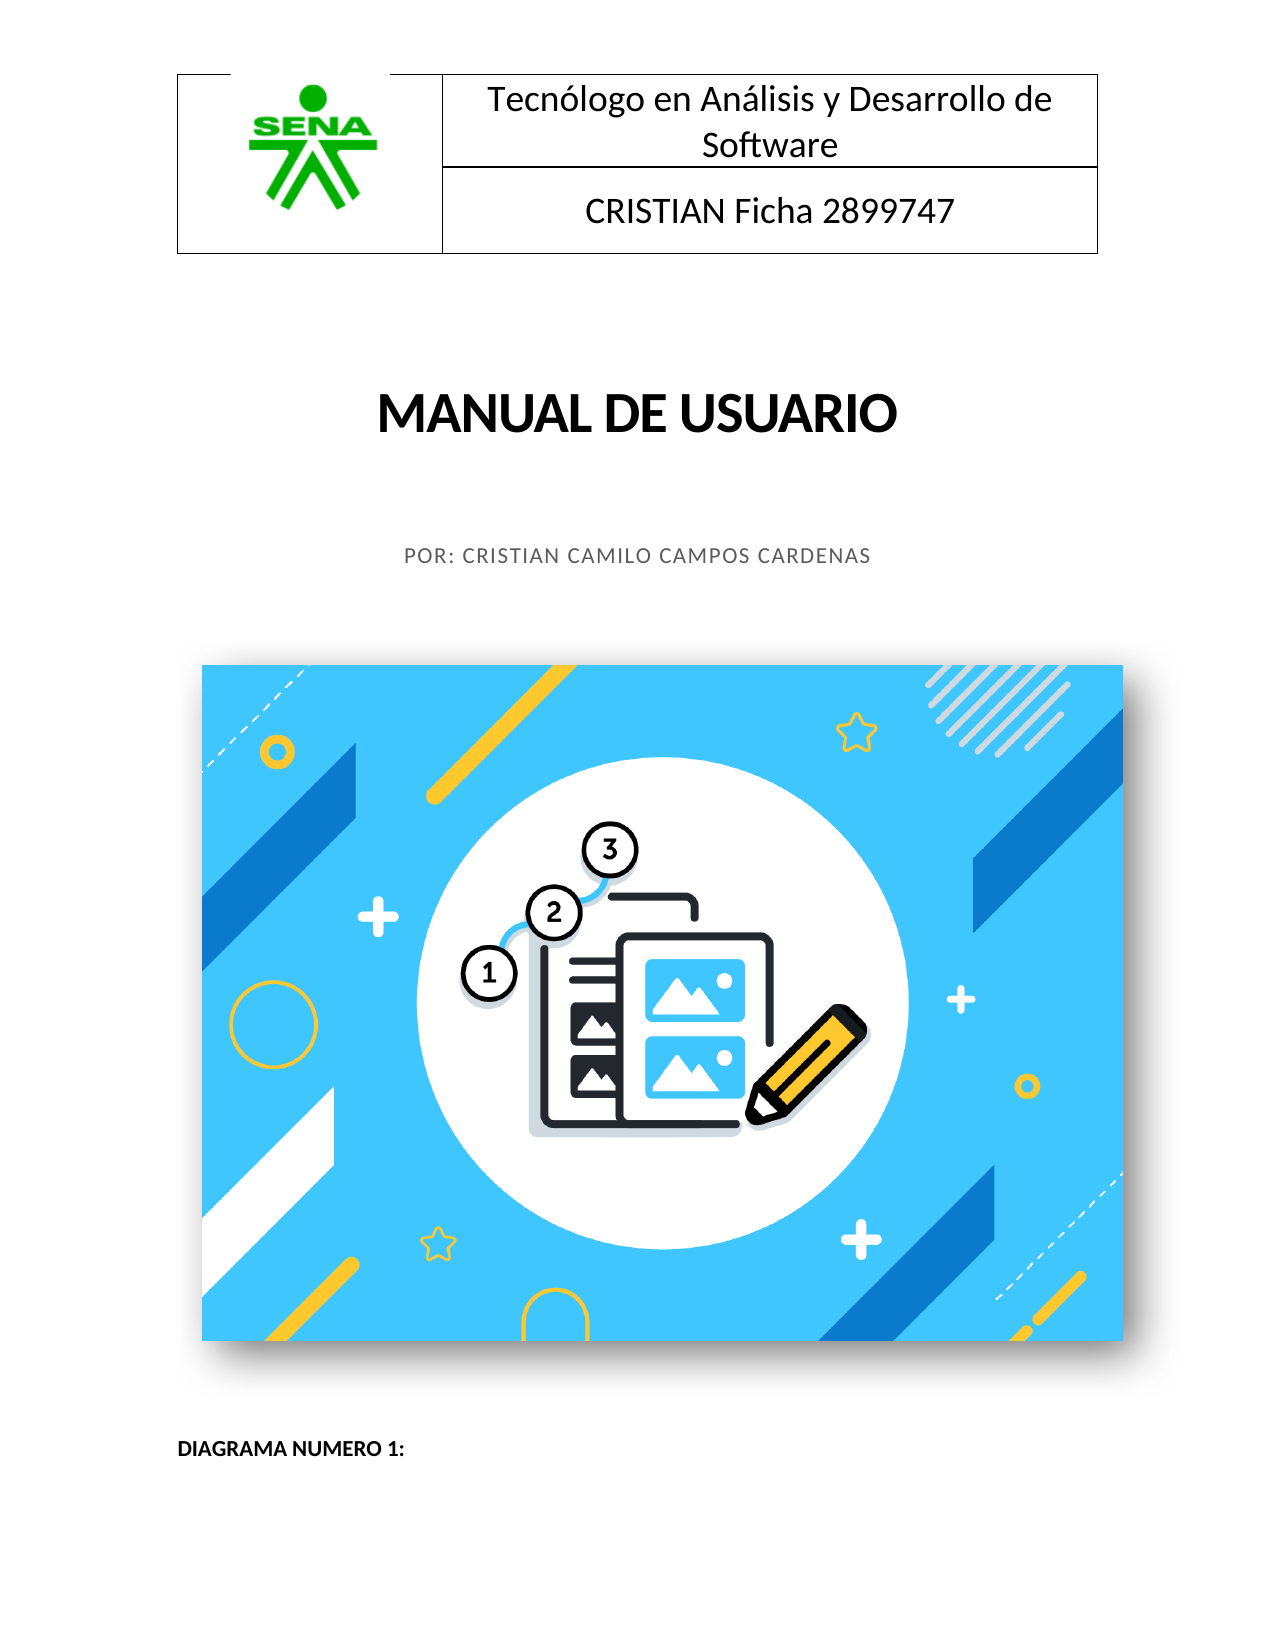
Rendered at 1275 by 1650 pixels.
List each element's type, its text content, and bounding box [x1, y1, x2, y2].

subtitle POR: CRISTIAN CAMILO CAMPOS CARDENAS [177, 541, 1098, 569]
picture [202, 665, 1123, 1341]
text DIAGRAMA NUMERO 1: [177, 1434, 1098, 1462]
picture [230, 74, 390, 226]
title MANUAL DE USUARIO [177, 376, 1098, 447]
